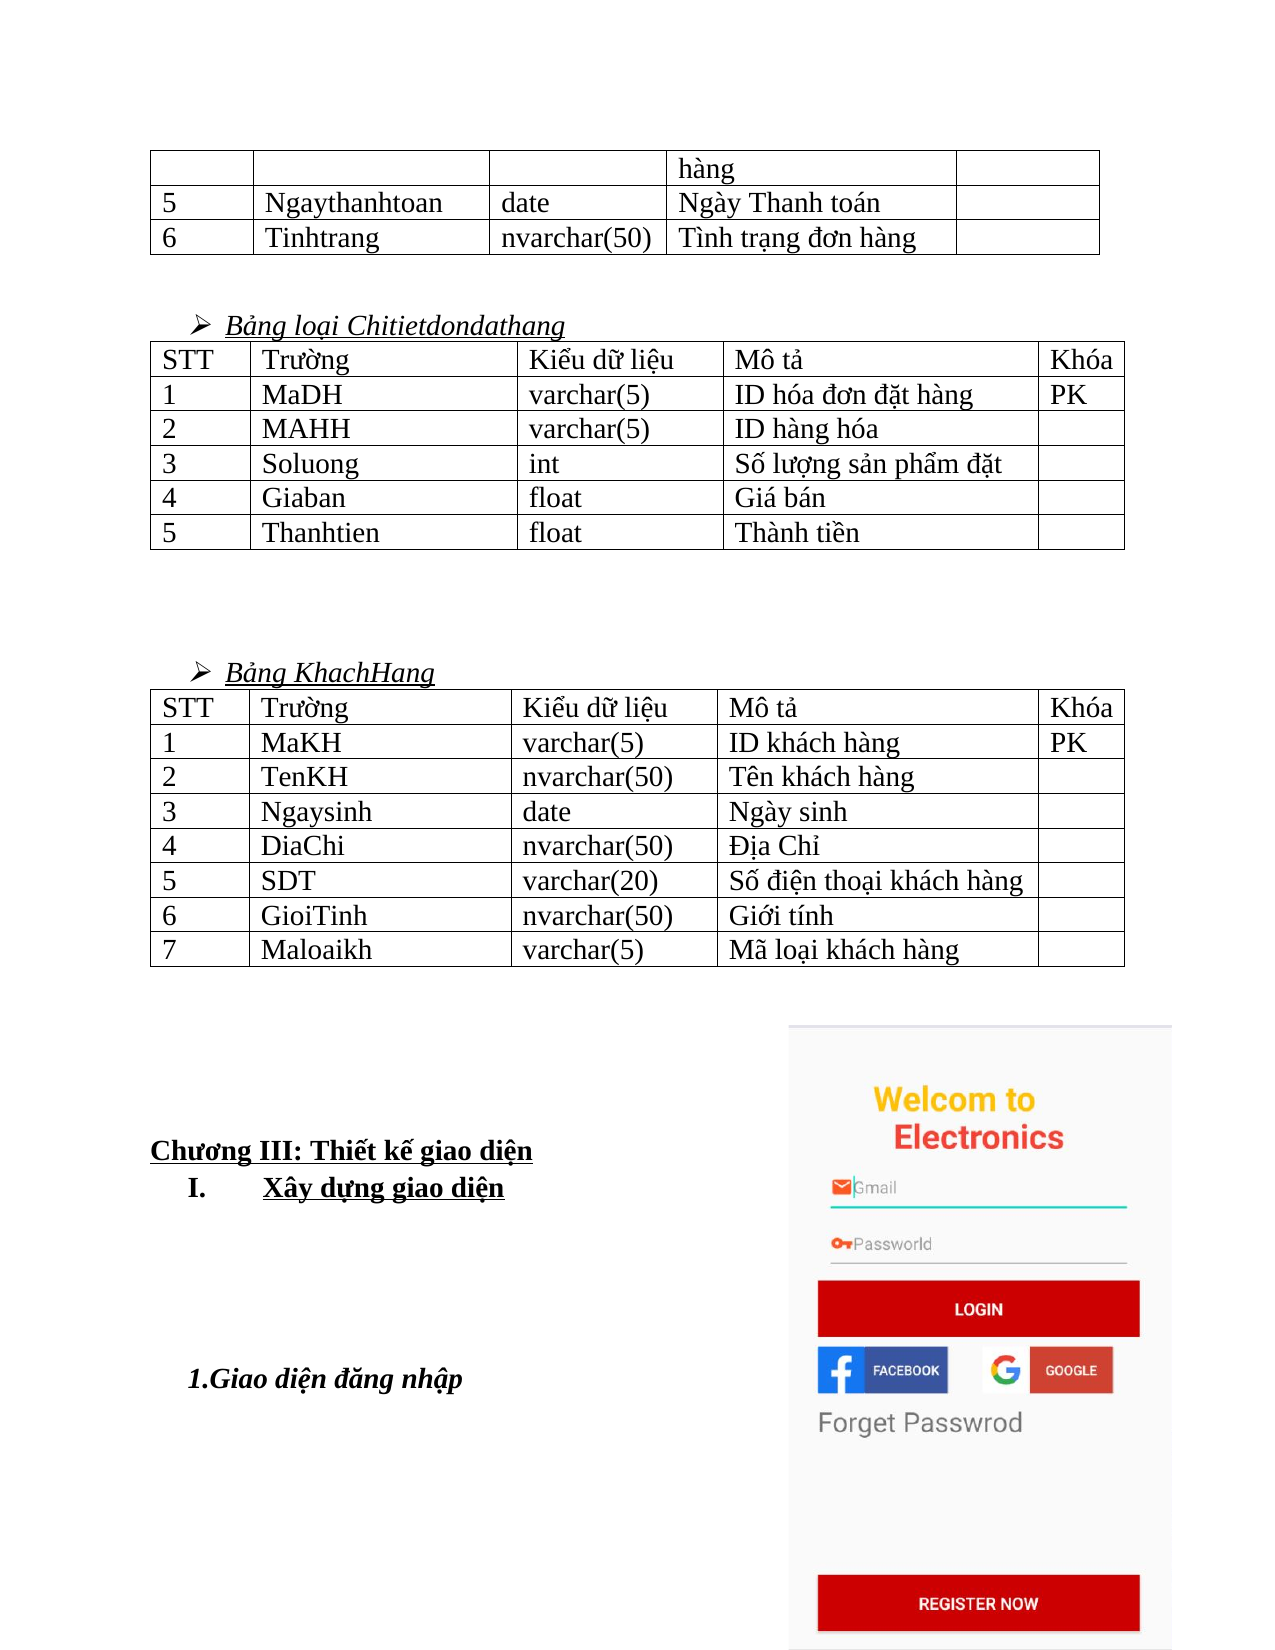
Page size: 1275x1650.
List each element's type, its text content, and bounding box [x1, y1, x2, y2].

table_header Trường [251, 342, 517, 376]
table_cell varchar(5) [518, 377, 723, 410]
table_cell [1039, 481, 1124, 514]
table_cell Tongtien [254, 151, 489, 184]
list Bảng loại Chitietdondathang [187, 308, 1125, 341]
table_header Mô tả [724, 342, 1038, 376]
table_cell varchar(5) [512, 932, 717, 966]
table_cell [1039, 794, 1124, 827]
table_cell Mã loại khách hàng [718, 932, 1038, 966]
text 1.Giao diện đăng nhập [187, 1362, 787, 1395]
table_cell [1039, 863, 1124, 897]
table_cell PK [1039, 377, 1124, 410]
table_cell MAHH [251, 411, 517, 445]
table_cell 2 [151, 411, 250, 445]
table_cell PK [1039, 725, 1124, 758]
table_cell Ngày sinh [718, 794, 1038, 827]
table_header Khóa [1039, 342, 1124, 376]
table_cell Giá bán [724, 481, 1038, 514]
table_cell [1039, 411, 1124, 445]
table_cell Tinhtrang [254, 220, 489, 254]
table_cell [957, 220, 1099, 254]
table_cell Số lượng sản phẩm đặt [724, 446, 1038, 479]
table_cell DiaChi [250, 829, 511, 862]
table_cell [1039, 446, 1124, 479]
table_cell [1039, 898, 1124, 931]
table_header STT [151, 342, 250, 376]
table_cell varchar(5) [512, 725, 717, 758]
table_cell 5 [151, 863, 249, 897]
list Bảng KhachHang [187, 655, 1125, 689]
table_cell Thành tiền [724, 515, 1038, 549]
table_cell Địa Chỉ [718, 829, 1038, 862]
table_cell 4 [151, 481, 250, 514]
table_cell 4 [151, 151, 253, 184]
table_cell Giaban [251, 481, 517, 514]
table_cell Tên khách hàng [718, 759, 1038, 793]
table_cell 7 [151, 932, 249, 966]
table_cell Int [490, 151, 666, 184]
table_cell 3 [151, 794, 249, 827]
table_cell 2 [151, 759, 249, 793]
table_cell Ngaythanhtoan [254, 186, 489, 219]
table_cell float [518, 515, 723, 549]
table_cell Số điện thoại khách hàng [718, 863, 1038, 897]
table_cell [957, 186, 1099, 219]
table_cell Giới tính [718, 898, 1038, 931]
table_cell [1039, 515, 1124, 549]
table_cell ID hóa đơn đặt hàng [724, 377, 1038, 410]
list Xây dựng giao diện [187, 1170, 787, 1203]
table_cell 1 [151, 725, 249, 758]
table_header Khóa [1039, 690, 1124, 724]
table_header Kiểu dữ liệu [518, 342, 723, 376]
table_cell nvarchar(50) [490, 220, 666, 254]
table_header Kiểu dữ liệu [512, 690, 717, 724]
table_cell 6 [151, 220, 253, 254]
subtitle Chương III: Thiết kế giao diện [150, 1133, 787, 1167]
table_cell ID khách hàng [718, 725, 1038, 758]
table_cell Maloaikh [250, 932, 511, 966]
table_cell ID hàng hóa [724, 411, 1038, 445]
table_cell int [518, 446, 723, 479]
table_cell 5 [151, 515, 250, 549]
table_cell SDT [250, 863, 511, 897]
table_cell [1039, 829, 1124, 862]
table_cell [1039, 932, 1124, 966]
table_cell float [518, 481, 723, 514]
table_header Mô tả [718, 690, 1038, 724]
table_cell 4 [151, 829, 249, 862]
table_cell Ngày Thanh toán [667, 186, 956, 219]
table_cell date [490, 186, 666, 219]
table_cell varchar(20) [512, 863, 717, 897]
table_cell varchar(5) [518, 411, 723, 445]
table_cell 1 [151, 377, 250, 410]
table_cell TenKH [250, 759, 511, 793]
table_cell [1039, 759, 1124, 793]
table_cell MaDH [251, 377, 517, 410]
table_cell Tình trạng đơn hàng [667, 220, 956, 254]
table_cell Soluong [251, 446, 517, 479]
table_cell GioiTinh [250, 898, 511, 931]
table_cell Ngaysinh [250, 794, 511, 827]
table_cell Thanhtien [251, 515, 517, 549]
table_cell nvarchar(50) [512, 829, 717, 862]
table_cell nvarchar(50) [512, 759, 717, 793]
table_header Trường [250, 690, 511, 724]
table_cell [957, 151, 1099, 184]
table_cell 5 [151, 186, 253, 219]
table_cell 3 [151, 446, 250, 479]
table_cell MaKH [250, 725, 511, 758]
table_header STT [151, 690, 249, 724]
table_cell nvarchar(50) [512, 898, 717, 931]
picture [787, 1025, 1172, 1647]
table_cell 6 [151, 898, 249, 931]
table_cell date [512, 794, 717, 827]
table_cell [667, 151, 956, 184]
